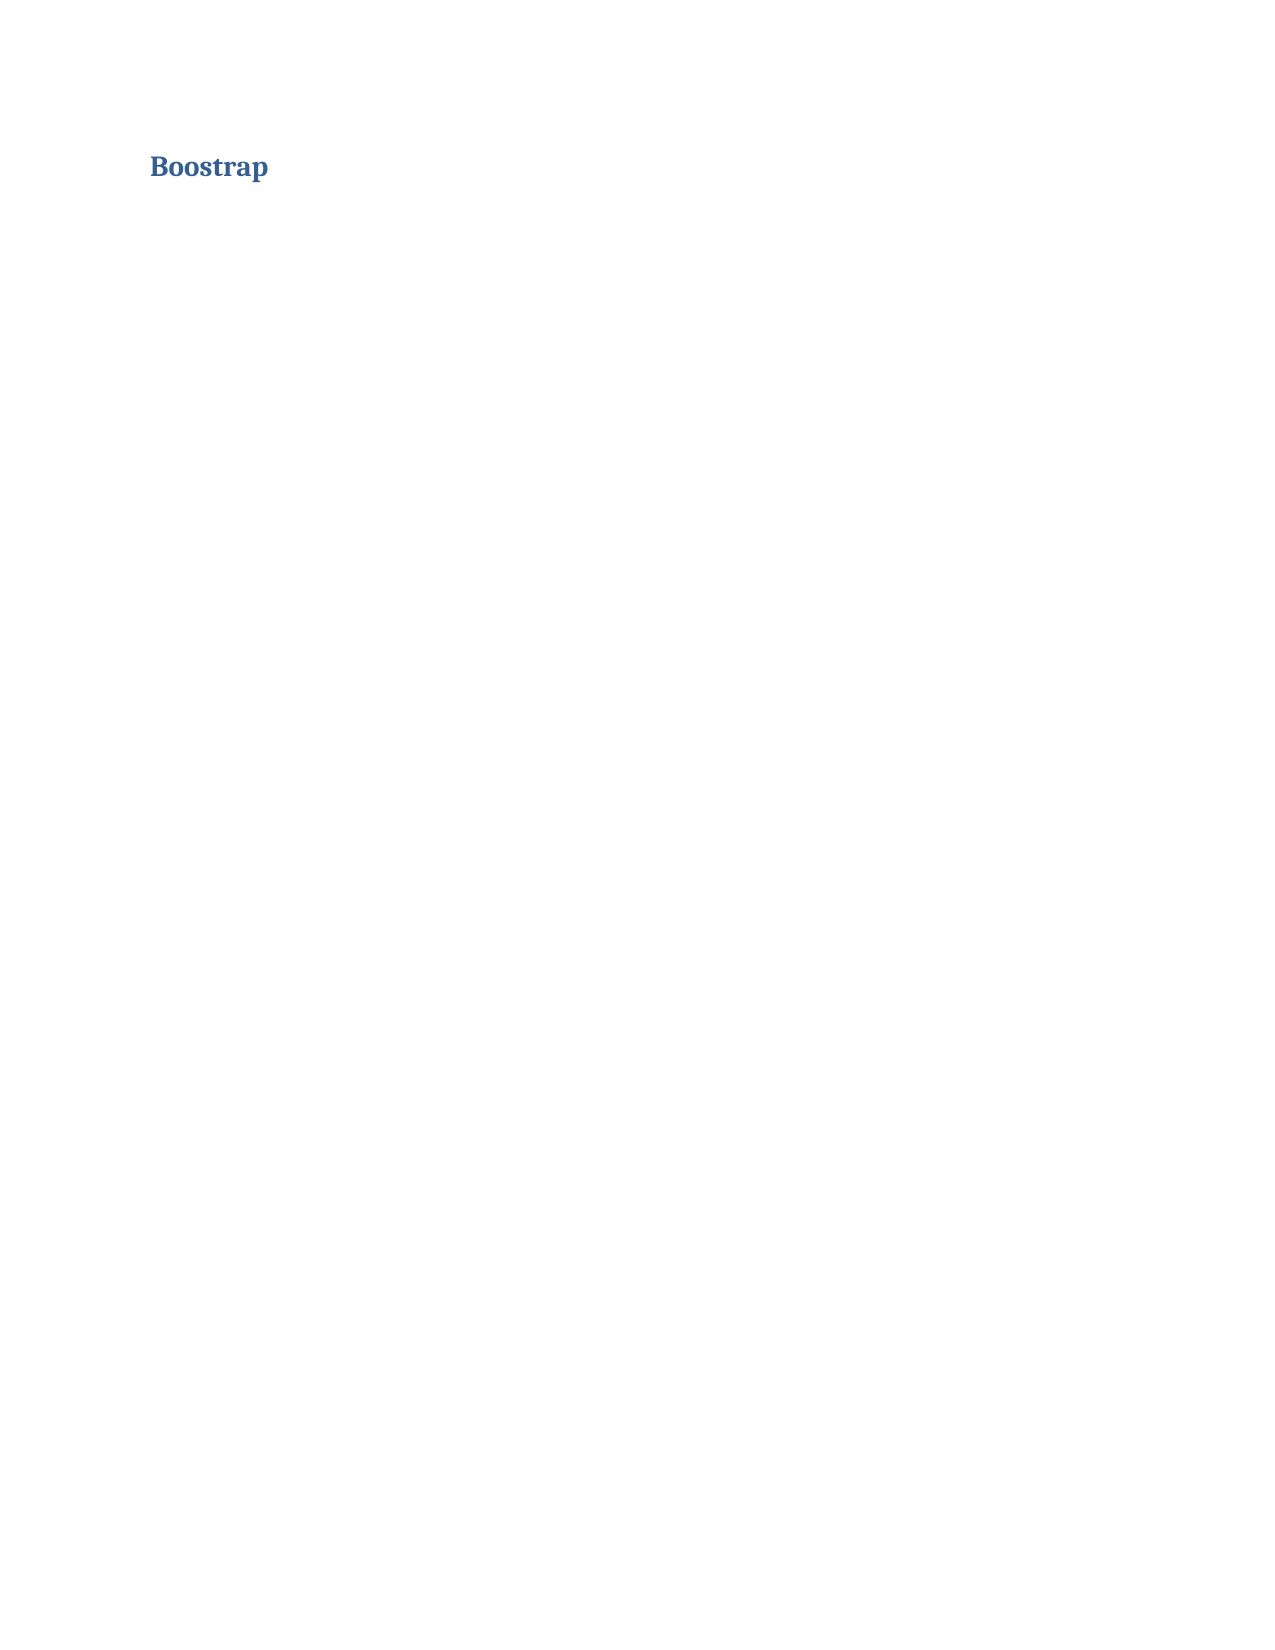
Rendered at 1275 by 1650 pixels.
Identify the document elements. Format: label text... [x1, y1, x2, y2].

subtitle Boostrap [150, 150, 1125, 183]
